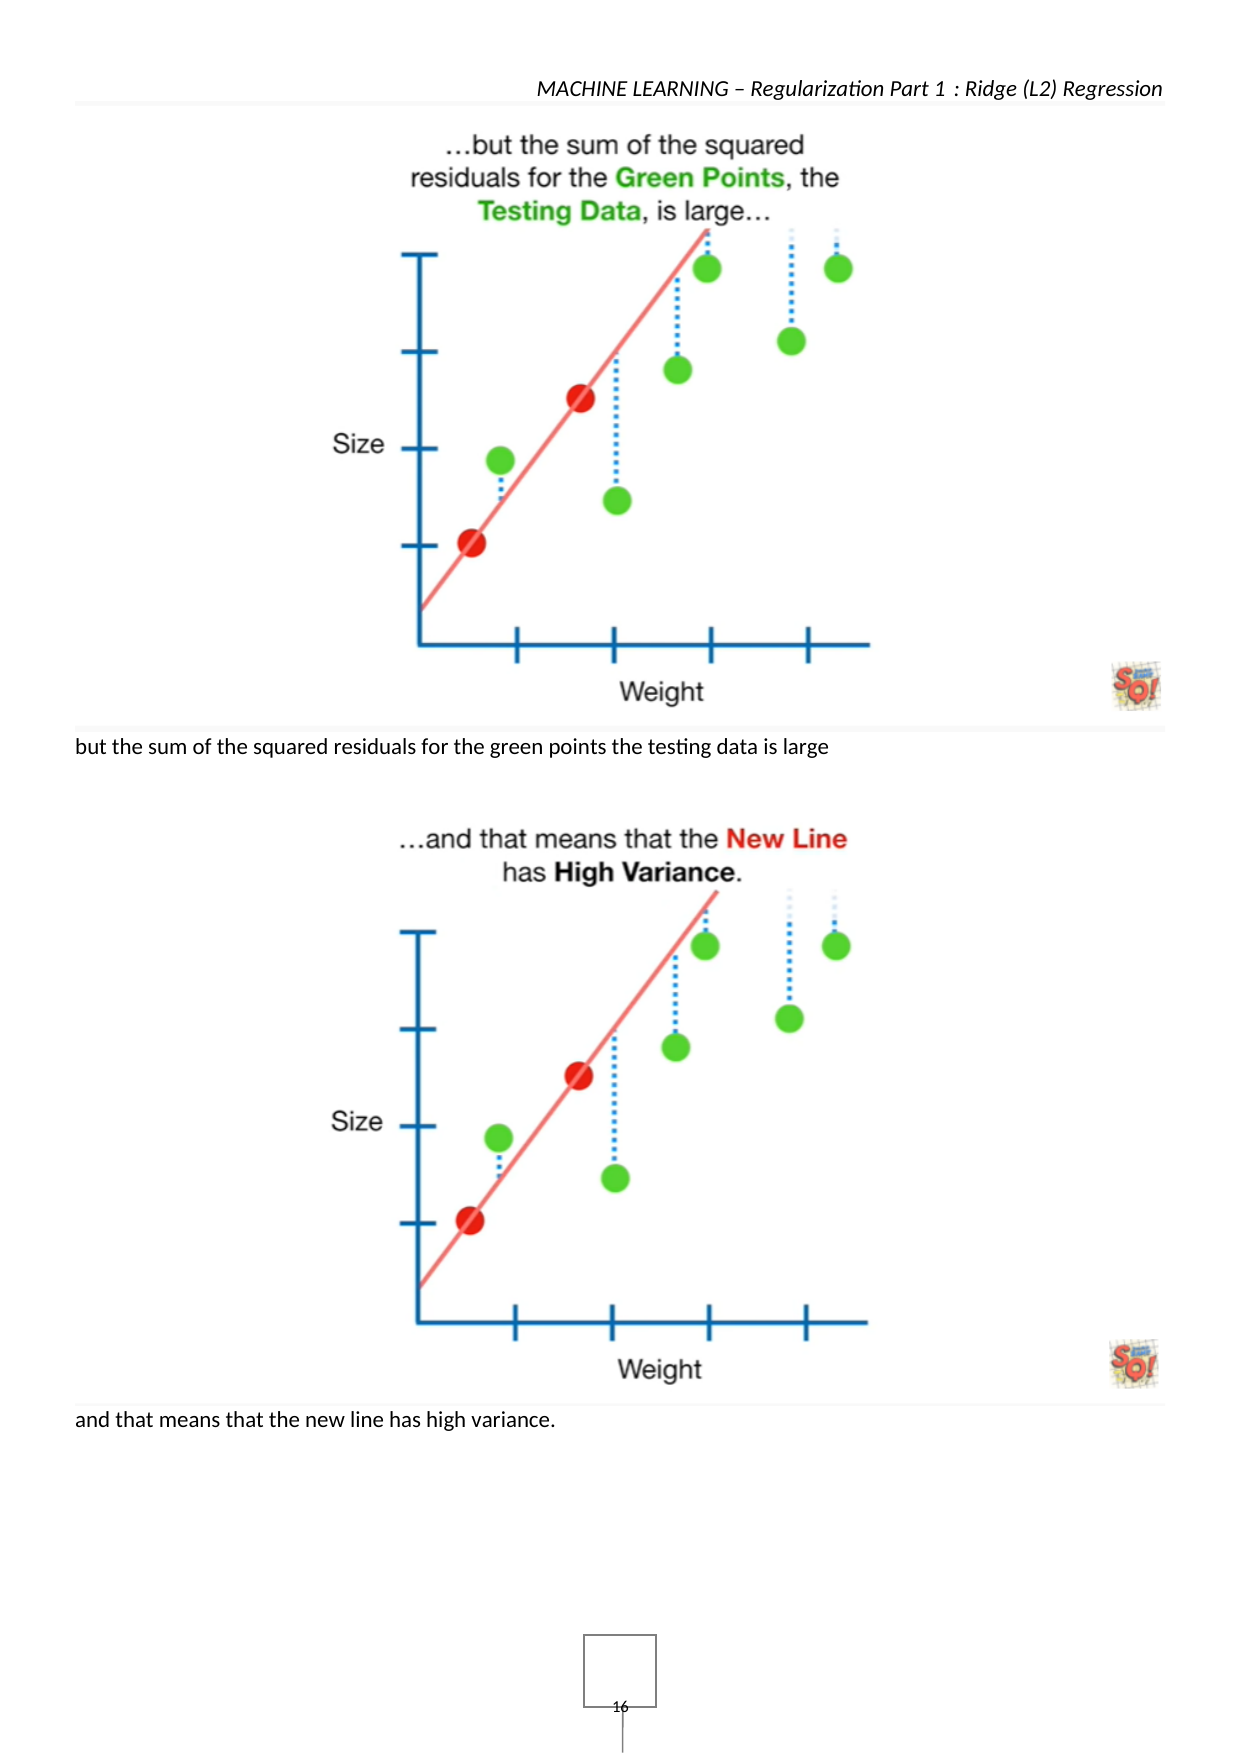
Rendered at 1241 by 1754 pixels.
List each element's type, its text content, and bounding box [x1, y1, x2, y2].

picture [75, 101, 1166, 732]
text but the sum of the squared residuals for the green points the testing data is large [75, 732, 1165, 760]
text and that means that the new line has high variance. [75, 1406, 1165, 1433]
picture [75, 788, 1166, 1406]
